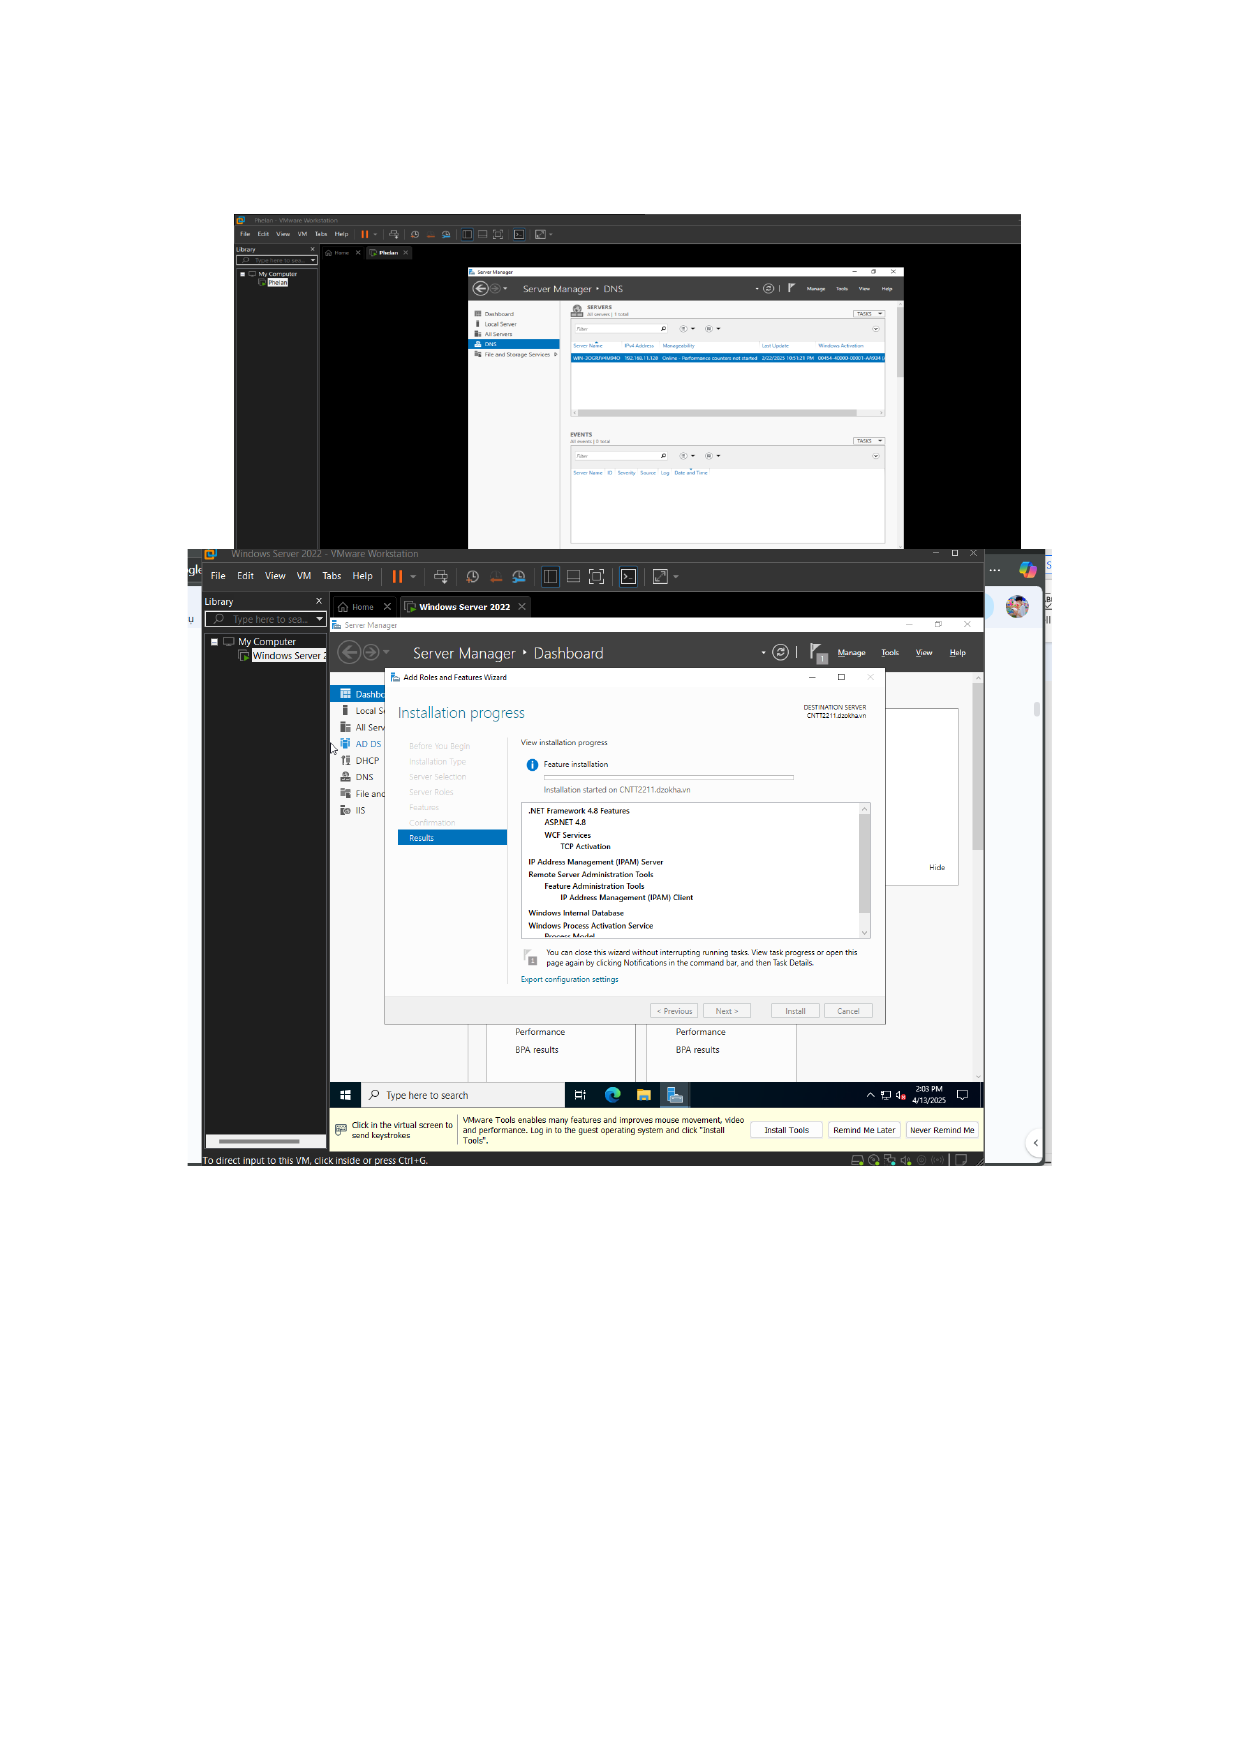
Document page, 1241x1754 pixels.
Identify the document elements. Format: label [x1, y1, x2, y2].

picture [187, 214, 1052, 1166]
